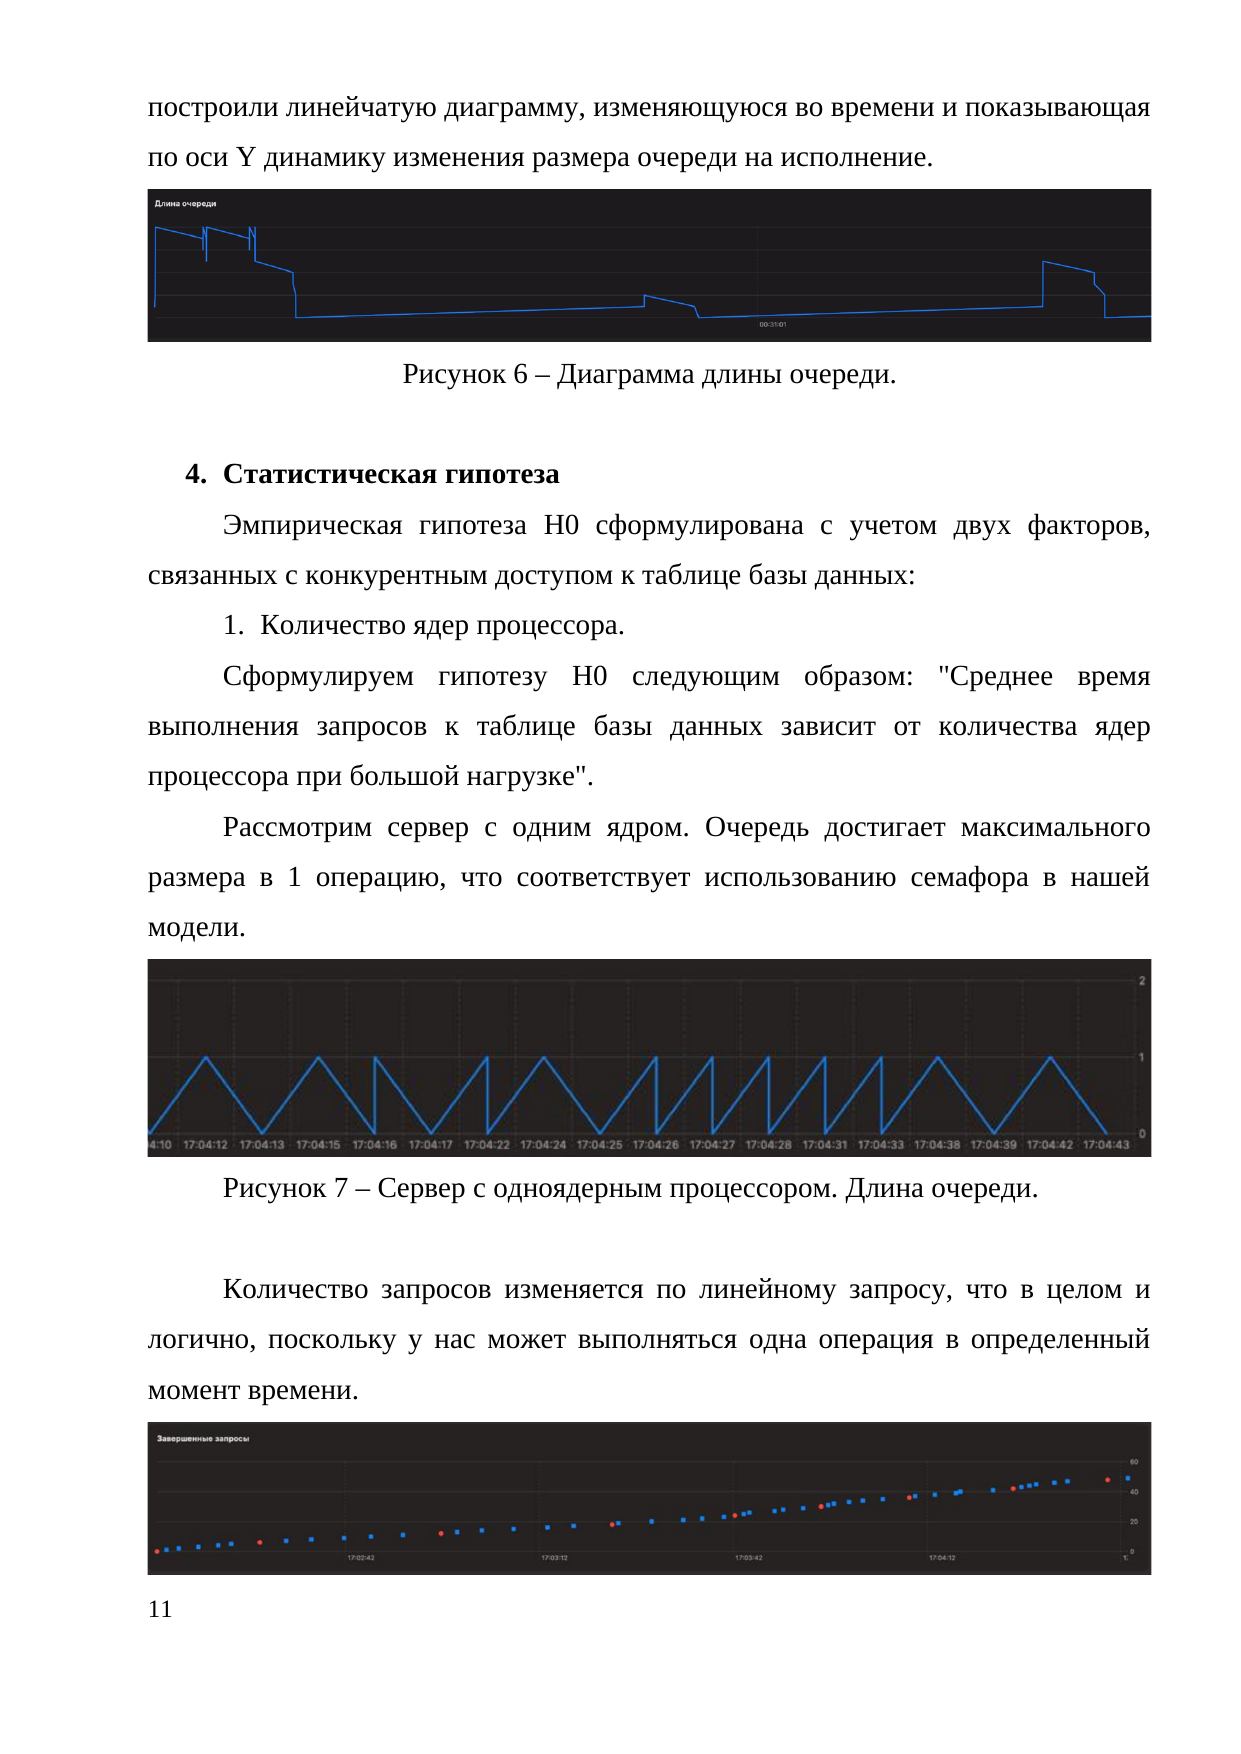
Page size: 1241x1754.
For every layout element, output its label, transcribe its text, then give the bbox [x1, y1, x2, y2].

subtitle Статистическая гипотеза [185, 457, 1152, 490]
text Сформулируем гипотезу H0 следующим образом: "Среднее время выполнения запросов к таблице базы данных зависит от количества ядер процессора при большой нагрузке". [148, 658, 1152, 792]
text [148, 89, 1152, 172]
picture [147, 189, 1152, 342]
list Количество ядер процессора. [223, 607, 1152, 641]
text Рассмотрим сервер с одним ядром. Очередь достигает максимального размера в 1 операцию, что соответствует использованию семафора в нашей модели. [148, 809, 1152, 943]
text Эмпирическая гипотеза H0 сформулирована с учетом двух факторов, связанных с конкурентным доступом к таблице базы данных: [148, 507, 1152, 591]
picture [147, 959, 1152, 1157]
text Количество запросов изменяется по линейному запросу, что в целом и логично, поскольку у нас может выполняться одна операция в определенный момент времени. [148, 1271, 1152, 1405]
text Рисунок 6 – Диаграмма длины очереди. [148, 356, 1152, 389]
picture [147, 1422, 1152, 1575]
text Рисунок 7 – Сервер с одноядерным процессором. Длина очереди. [148, 1171, 1152, 1204]
